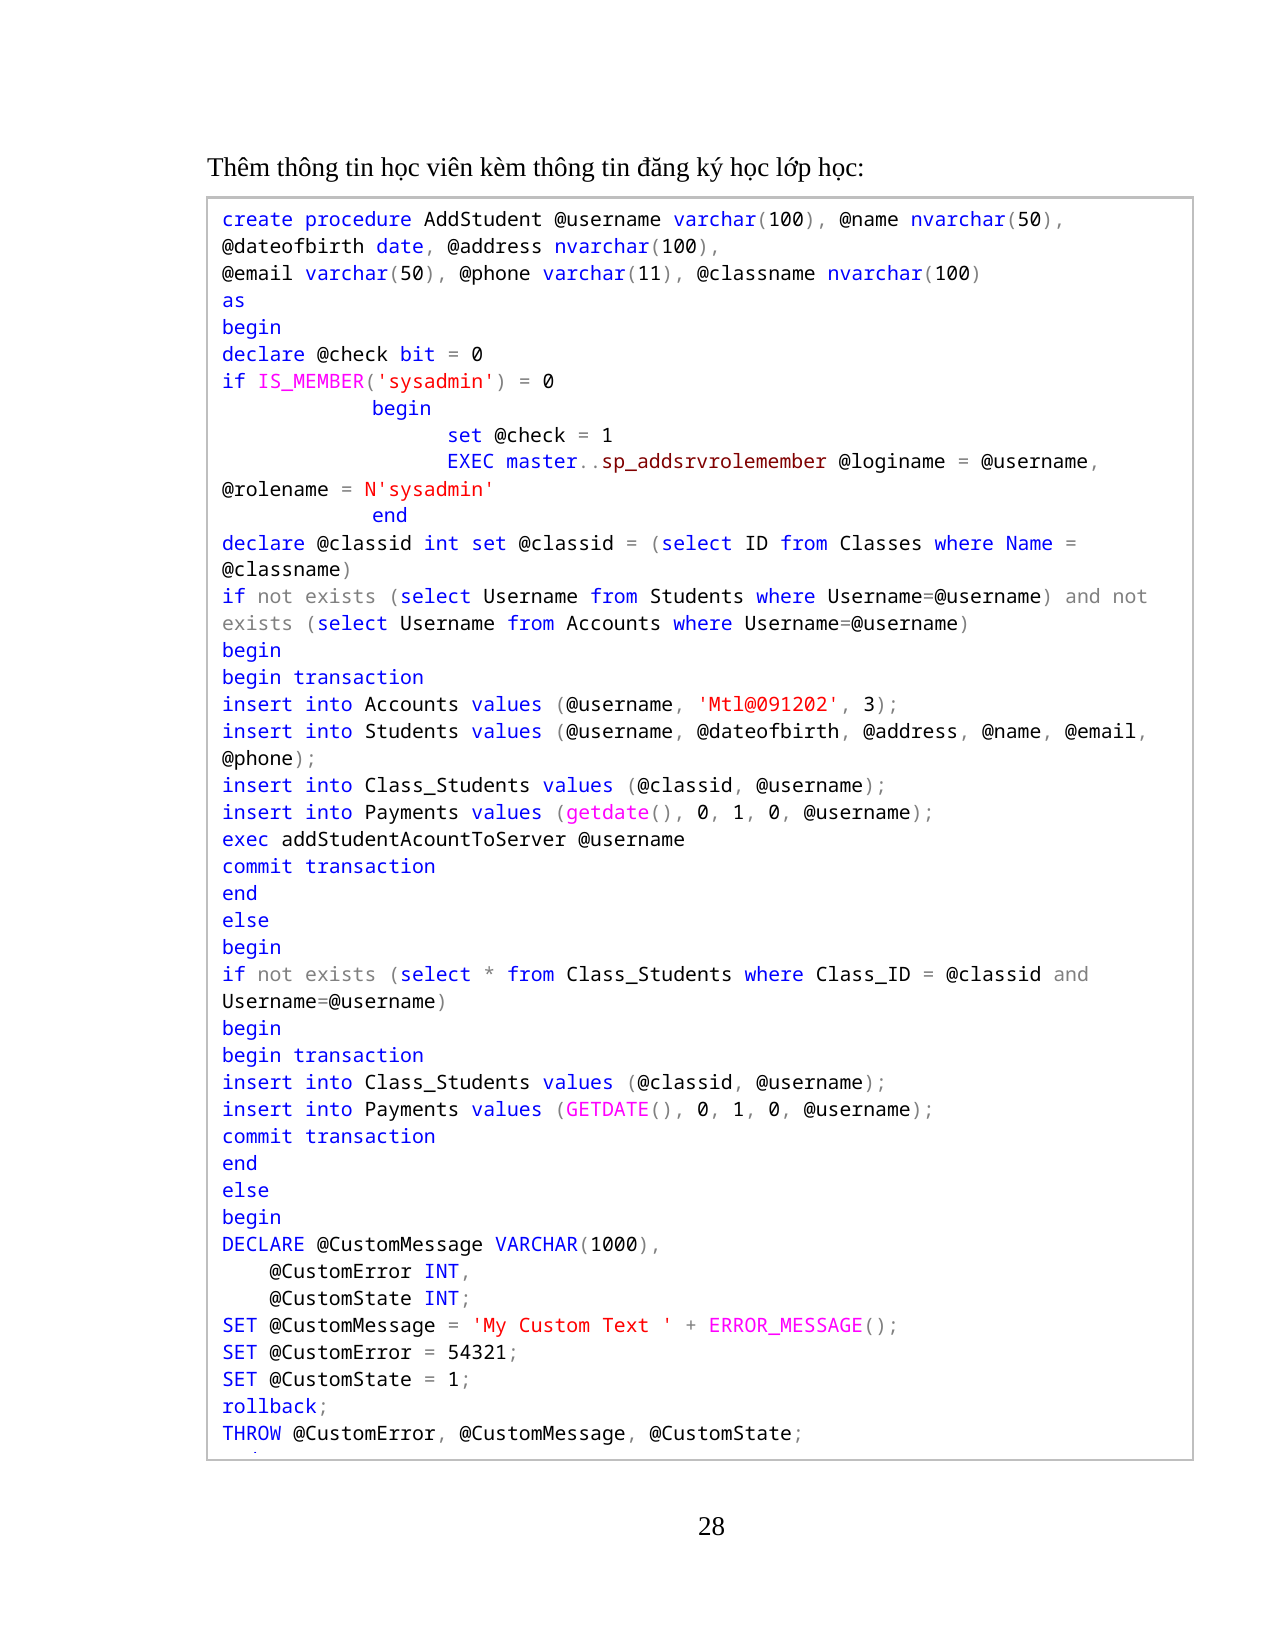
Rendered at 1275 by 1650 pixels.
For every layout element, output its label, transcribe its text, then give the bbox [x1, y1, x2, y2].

text Thêm thông tin học viên kèm thông tin đăng ký học lớp học: [207, 151, 1157, 182]
